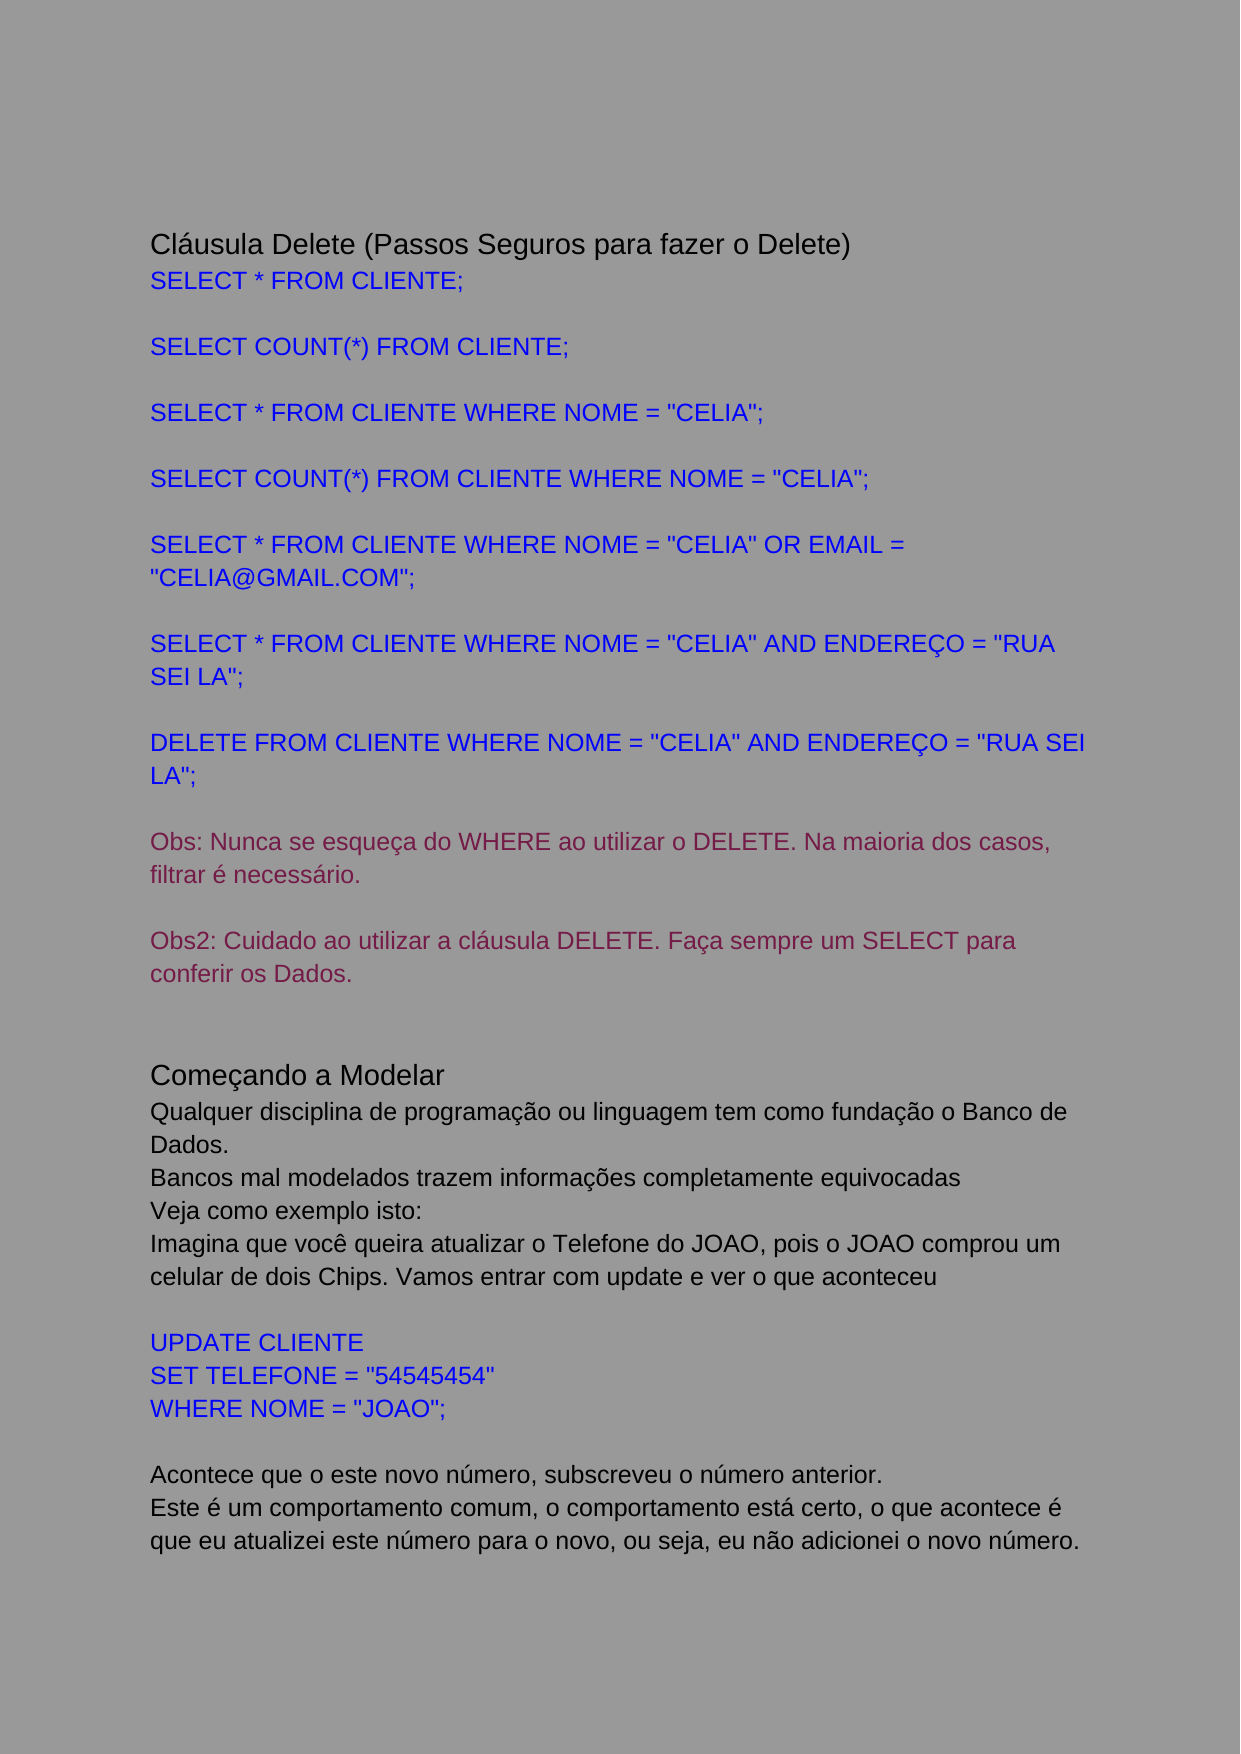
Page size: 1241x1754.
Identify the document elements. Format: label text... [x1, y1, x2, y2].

text Imagina que você queira atualizar o Telefone do JOAO, pois o JOAO comprou um celular de dois Chips. Vamos entrar com update e ver o que aconteceu [150, 1229, 1090, 1291]
text Obs2: Cuidado ao utilizar a cláusula DELETE. Faça sempre um SELECT para conferir os Dados. [150, 926, 1090, 988]
text SELECT * FROM CLIENTE WHERE NOME = "CELIA" OR EMAIL = "CELIA@GMAIL.COM"; [150, 530, 1090, 592]
text UPDATE CLIENTE [150, 1328, 1090, 1357]
text Cláusula Delete (Passos Seguros para fazer o Delete) [150, 227, 1090, 261]
text WHERE NOME = "JOAO"; [150, 1394, 1090, 1423]
text SELECT COUNT(*) FROM CLIENTE; [150, 332, 1090, 360]
text Qualquer disciplina de programação ou linguagem tem como fundação o Banco de Dados. [150, 1097, 1090, 1158]
text SELECT * FROM CLIENTE WHERE NOME = "CELIA"; [150, 398, 1090, 426]
text SELECT * FROM CLIENTE WHERE NOME = "CELIA" AND ENDEREÇO = "RUA SEI LA"; [150, 629, 1090, 691]
text Obs: Nunca se esqueça do WHERE ao utilizar o DELETE. Na maioria dos casos, filtrar é necessário. [150, 827, 1090, 889]
text Este é um comportamento comum, o comportamento está certo, o que acontece é que eu atualizei este número para o novo, ou seja, eu não adicionei o novo número. [150, 1493, 1090, 1555]
text Bancos mal modelados trazem informações completamente equivocadas [150, 1163, 1090, 1191]
text SELECT * FROM CLIENTE; [150, 266, 1090, 294]
text SET TELEFONE = "54545454" [150, 1361, 1090, 1389]
text SELECT COUNT(*) FROM CLIENTE WHERE NOME = "CELIA"; [150, 464, 1090, 492]
text Acontece que o este novo número, subscreveu o número anterior. [150, 1460, 1090, 1489]
text Veja como exemplo isto: [150, 1196, 1090, 1224]
text DELETE FROM CLIENTE WHERE NOME = "CELIA" AND ENDEREÇO = "RUA SEI LA"; [150, 728, 1090, 790]
text Começando a Modelar [150, 1058, 1090, 1092]
